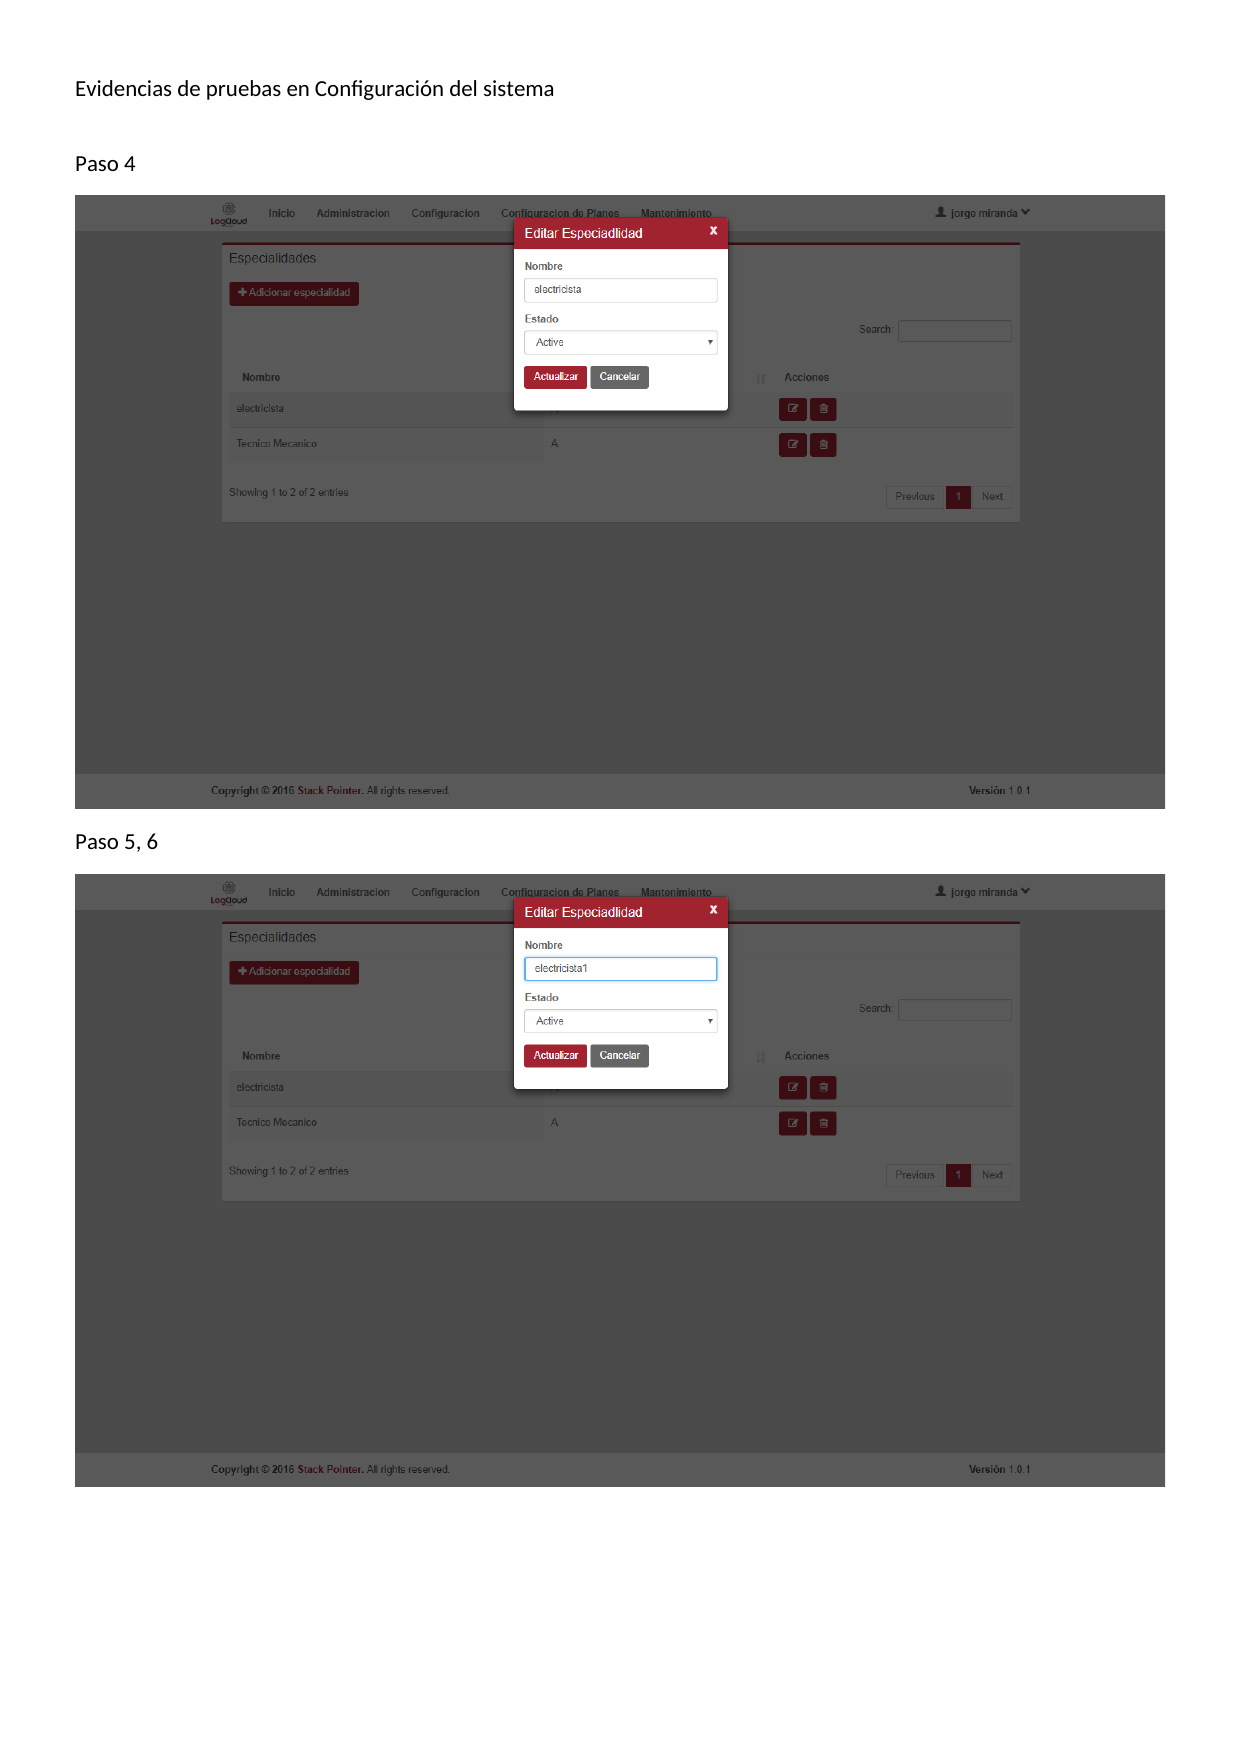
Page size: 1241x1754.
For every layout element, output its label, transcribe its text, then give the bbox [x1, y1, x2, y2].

picture [75, 874, 1166, 1487]
text Paso 4 [75, 149, 1165, 177]
text Paso 5, 6 [75, 827, 1165, 855]
picture [75, 195, 1166, 809]
